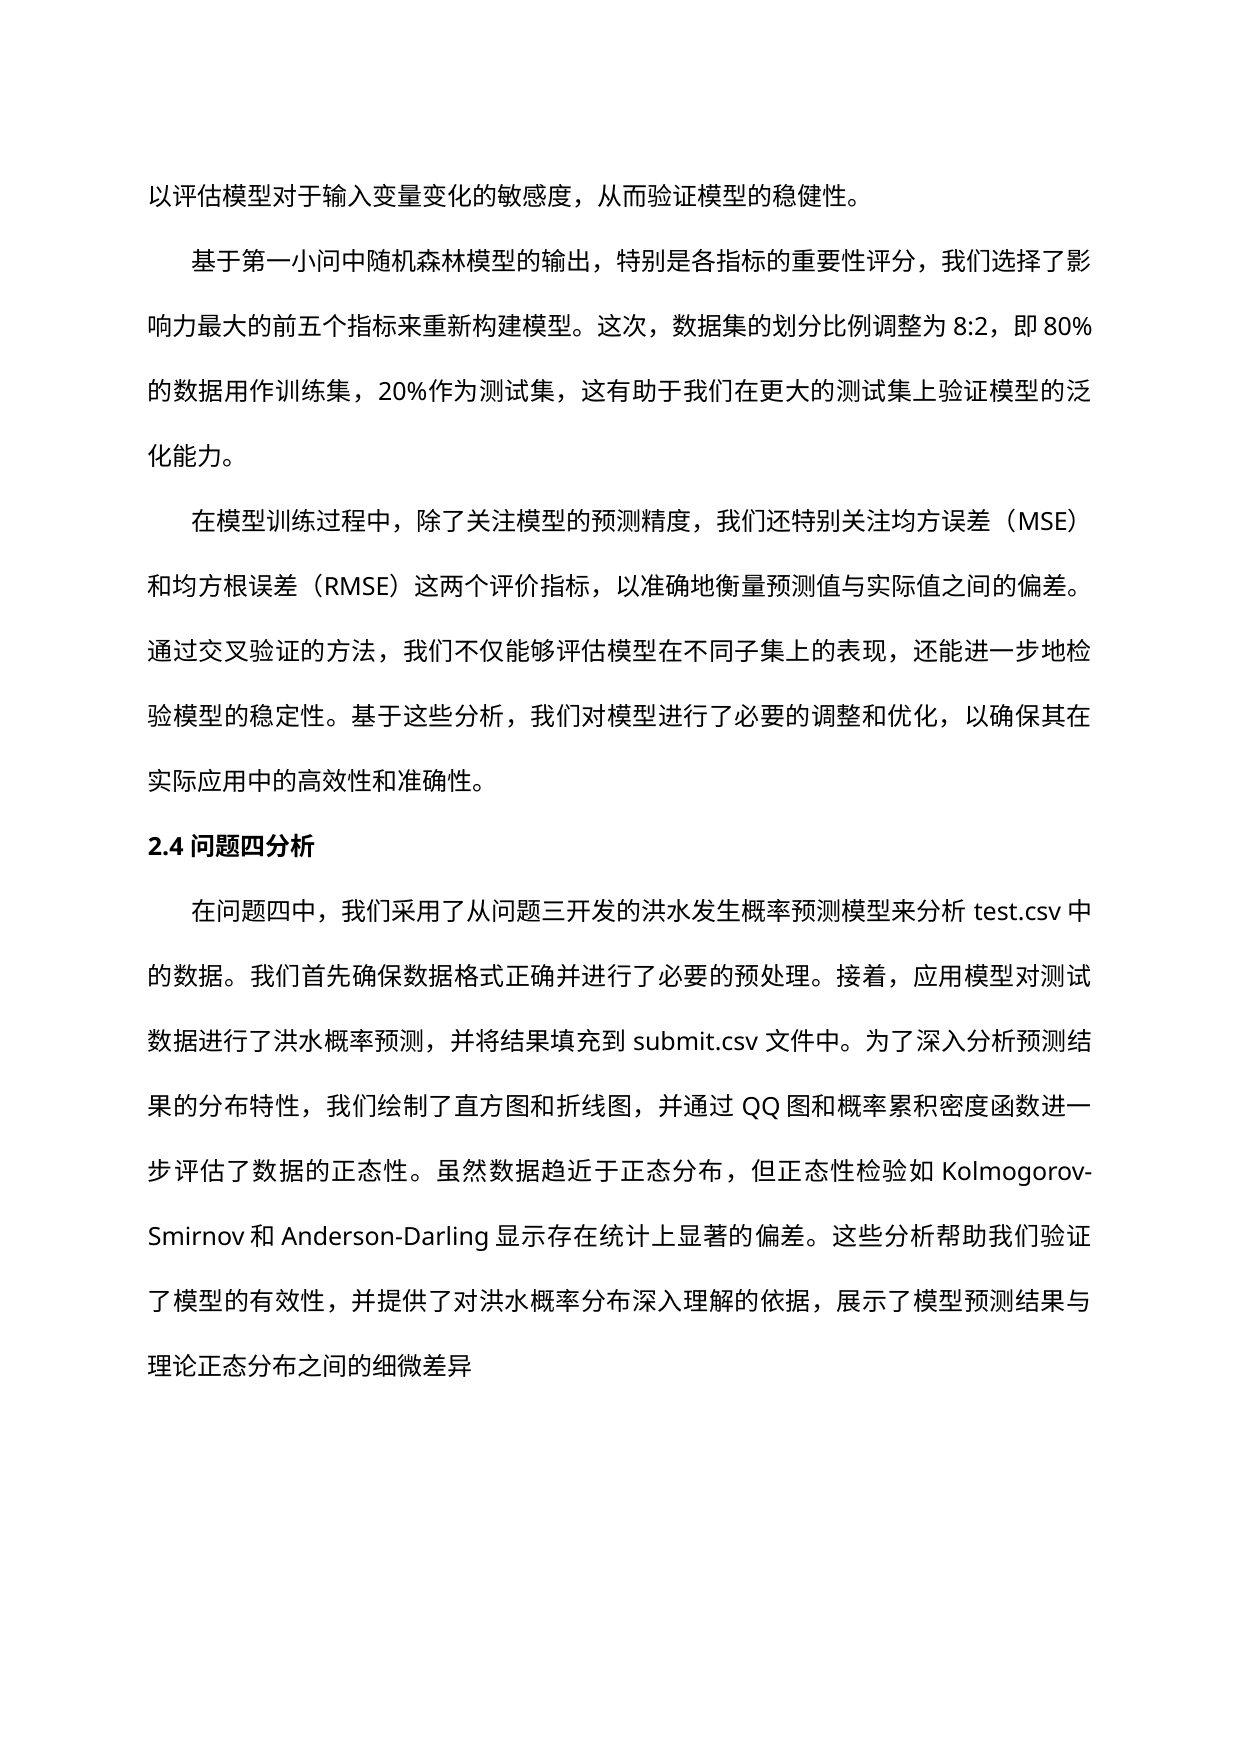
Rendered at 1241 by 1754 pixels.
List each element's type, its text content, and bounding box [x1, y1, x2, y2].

text 2.4 问题四分析 [148, 812, 1092, 877]
text 在模型训练过程中，除了关注模型的预测精度，我们还特别关注均方误差（MSE）和均方根误差（RMSE）这两个评价指标，以准确地衡量预测值与实际值之间的偏差。通过交叉验证的方法，我们不仅能够评估模型在不同子集上的表现，还能进一步地检验模型的稳定性。基于这些分析，我们对模型进行了必要的调整和优化，以确保其在实际应用中的高效性和准确性。 [148, 487, 1092, 812]
text 基于第一小问中随机森林模型的输出，特别是各指标的重要性评分，我们选择了影响力最大的前五个指标来重新构建模型。这次，数据集的划分比例调整为8:2，即80%的数据用作训练集，20%作为测试集，这有助于我们在更大的测试集上验证模型的泛化能力。 [148, 227, 1092, 487]
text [148, 162, 1092, 227]
text 在问题四中，我们采用了从问题三开发的洪水发生概率预测模型来分析 test.csv 中的数据。我们首先确保数据格式正确并进行了必要的预处理。接着，应用模型对测试数据进行了洪水概率预测，并将结果填充到 submit.csv 文件中。为了深入分析预测结果的分布特性，我们绘制了直方图和折线图，并通过QQ图和概率累积密度函数进一步评估了数据的正态性。虽然数据趋近于正态分布，但正态性检验如Kolmogorov-Smirnov和Anderson-Darling显示存在统计上显著的偏差。这些分析帮助我们验证了模型的有效性，并提供了对洪水概率分布深入理解的依据，展示了模型预测结果与理论正态分布之间的细微差异 [148, 877, 1092, 1397]
